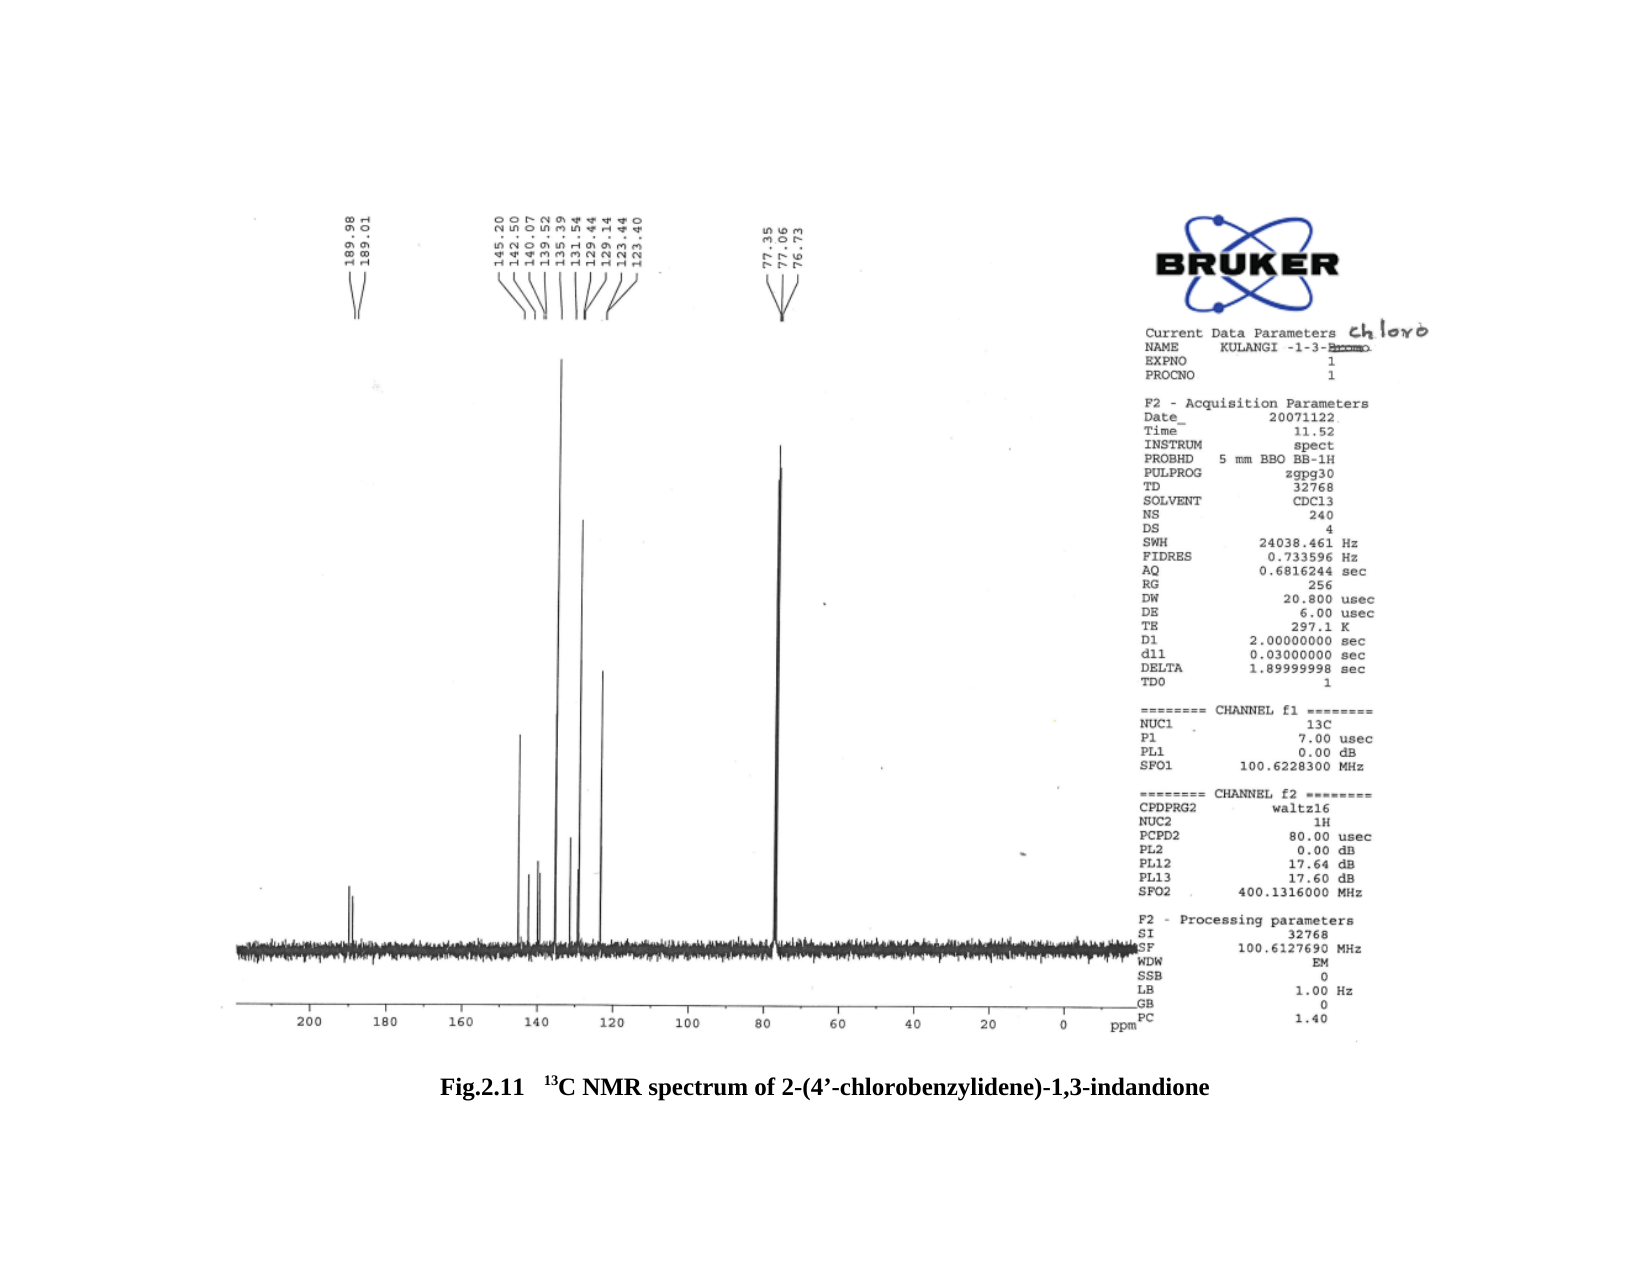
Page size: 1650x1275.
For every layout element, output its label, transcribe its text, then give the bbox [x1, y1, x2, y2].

picture [215, 186, 1435, 1047]
text Fig.2.11 13C NMR spectrum of 2-(4’-chlorobenzylidene)-1,3-indandione [150, 1072, 1500, 1101]
